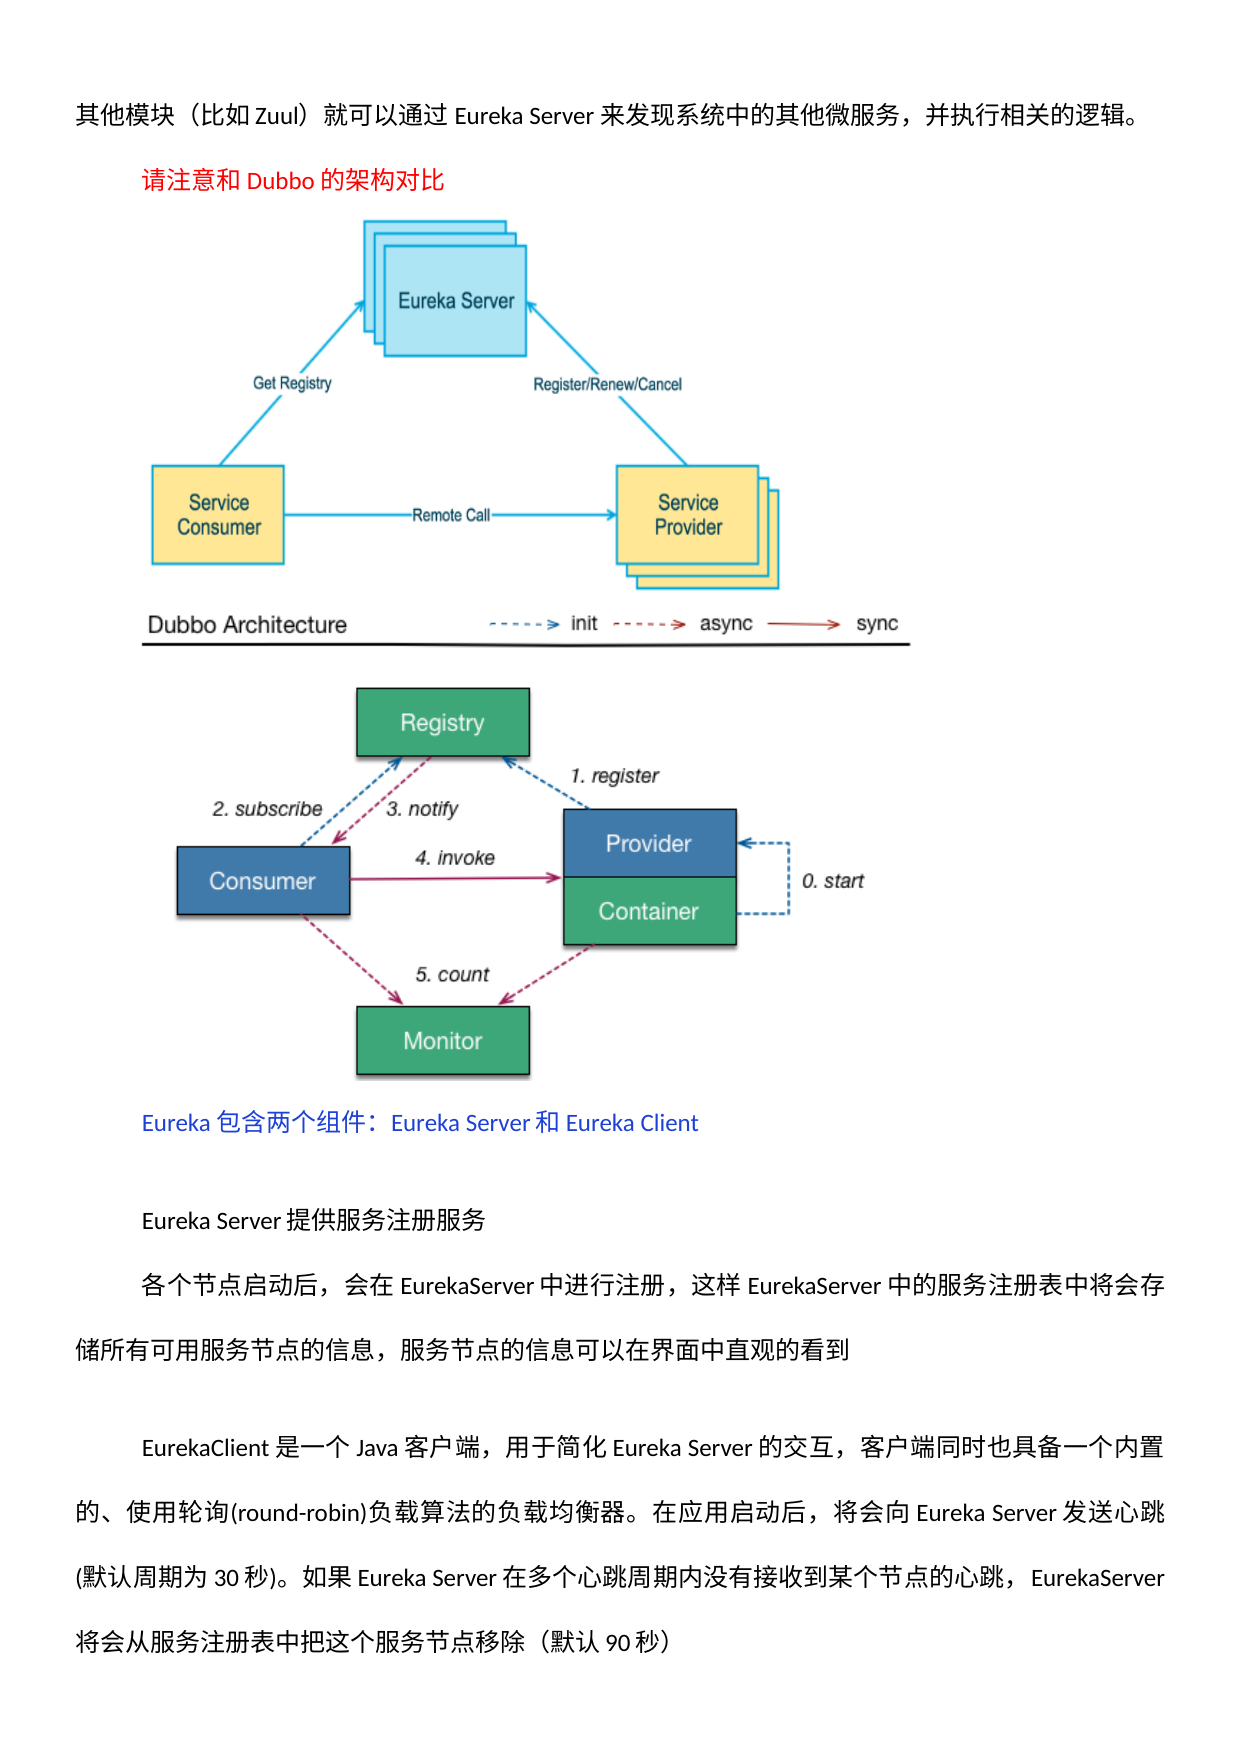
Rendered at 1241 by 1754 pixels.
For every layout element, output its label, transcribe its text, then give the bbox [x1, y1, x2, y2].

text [75, 81, 1165, 146]
text Eureka包含两个组件：Eureka Server和Eureka Client [75, 1088, 1165, 1153]
text EurekaClient是一个Java客户端，用于简化Eureka Server的交互，客户端同时也具备一个内置的、使用轮询(round-robin)负载算法的负载均衡器。在应用启动后，将会向Eureka Server发送心跳(默认周期为30秒)。如果Eureka Server在多个心跳周期内没有接收到某个节点的心跳，EurekaServer将会从服务注册表中把这个服务节点移除（默认90秒） [75, 1413, 1165, 1673]
text Eureka Server提供服务注册服务 [75, 1186, 1165, 1251]
text 请注意和Dubbo的架构对比 [75, 146, 1165, 211]
text 各个节点启动后，会在EurekaServer中进行注册，这样EurekaServer中的服务注册表中将会存储所有可用服务节点的信息，服务节点的信息可以在界面中直观的看到 [75, 1251, 1165, 1381]
